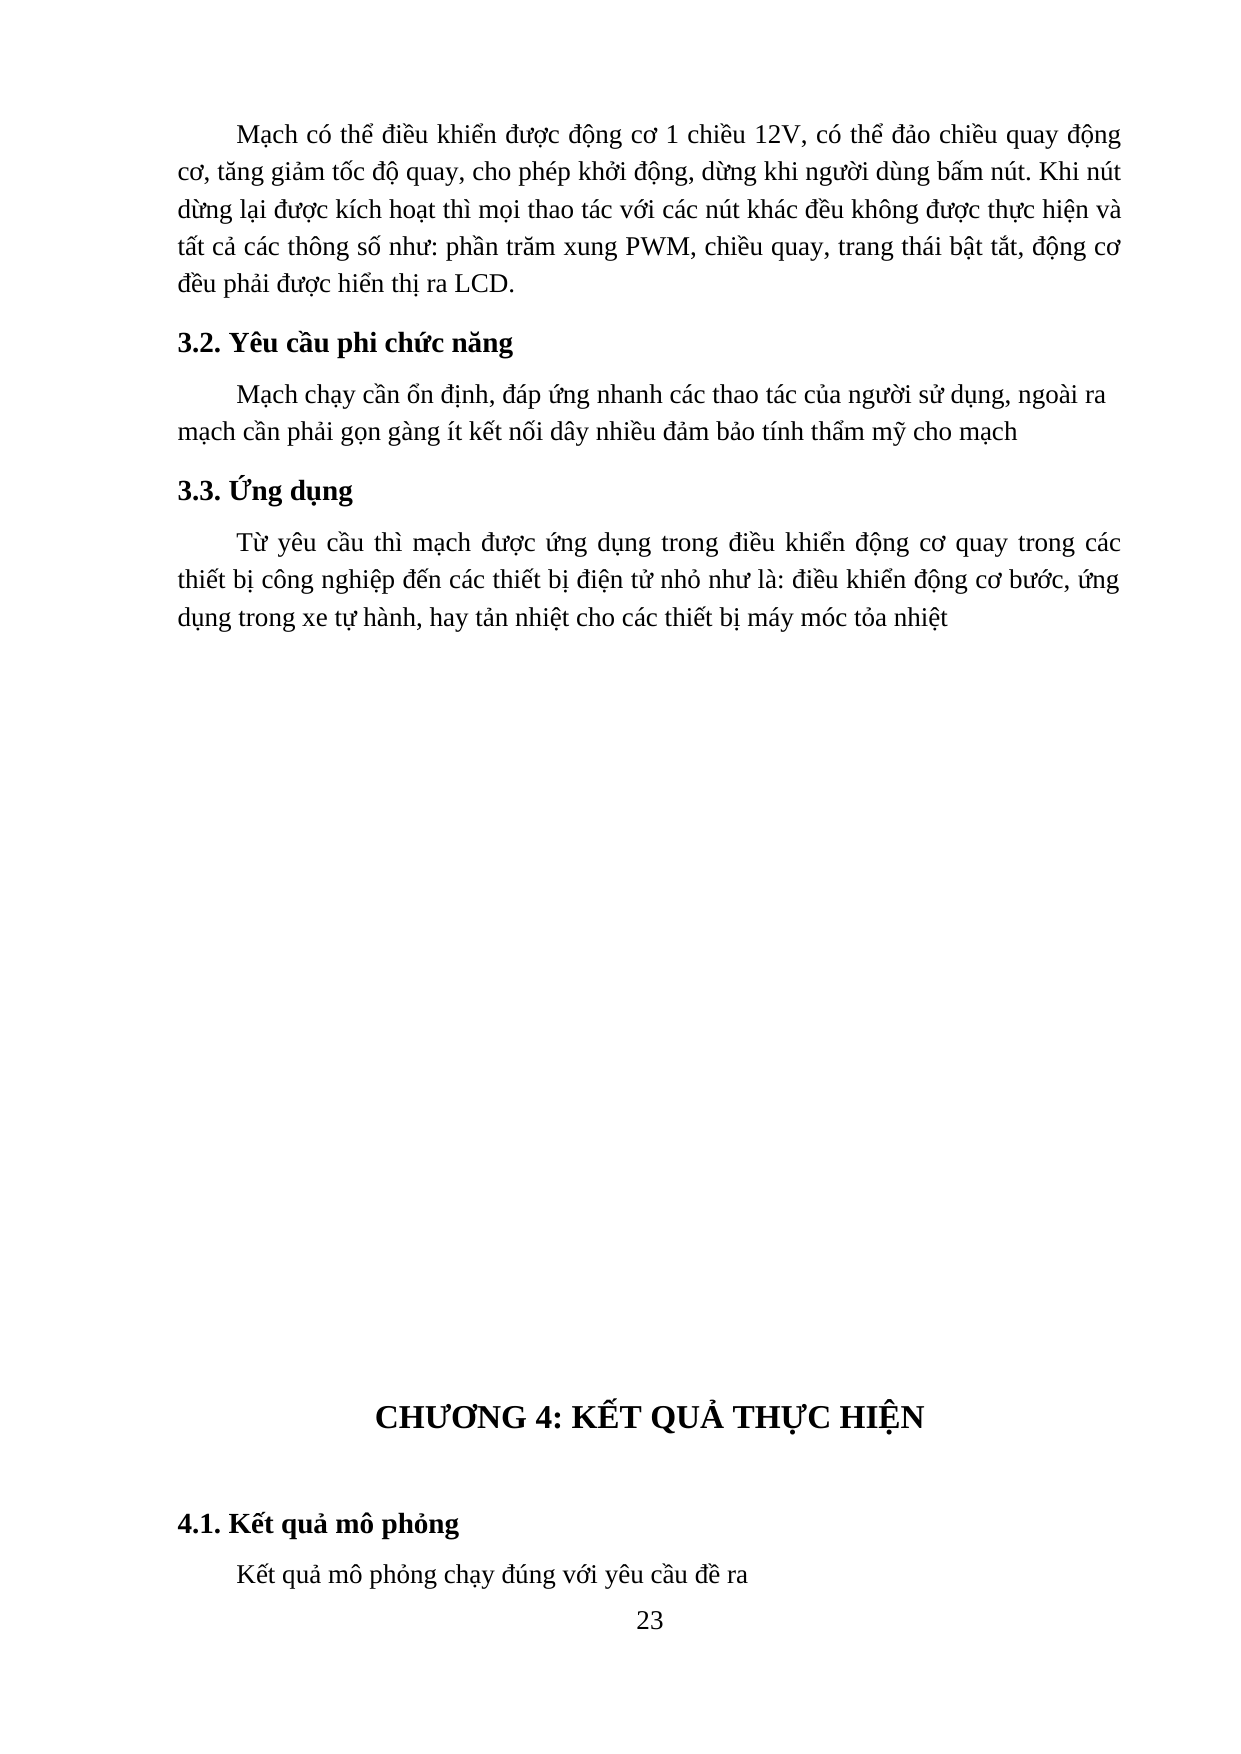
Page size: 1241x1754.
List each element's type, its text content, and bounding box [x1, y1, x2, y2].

subtitle CHƯƠNG 4: KẾT QUẢ THỰC HIỆN [177, 1397, 1122, 1436]
text 3.2. Yêu cầu phi chức năng [177, 325, 1122, 359]
text Mạch có thể điều khiển được động cơ 1 chiều 12V, có thể đảo chiều quay động cơ, tăng giảm tốc độ quay, cho phép khởi động, dừng khi người dùng bấm nút. Khi nút dừng lại được kích hoạt thì mọi thao tác với các nút khác đều không được thực hiện và tất cả các thông số như: phần trăm xung PWM, chiều quay, trang thái bật tắt, động cơ đều phải được hiển thị ra LCD. [177, 118, 1122, 298]
text Mạch chạy cần ổn định, đáp ứng nhanh các thao tác của người sử dụng, ngoài ra mạch cần phải gọn gàng ít kết nối dây nhiều đảm bảo tính thẩm mỹ cho mạch [177, 378, 1122, 447]
text Từ yêu cầu thì mạch được ứng dụng trong điều khiển động cơ quay trong các thiết bị công nghiệp đến các thiết bị điện tử nhỏ như là: điều khiển động cơ bước, ứng dụng trong xe tự hành, hay tản nhiệt cho các thiết bị máy móc tỏa nhiệt [177, 526, 1122, 632]
text Kết quả mô phỏng chạy đúng với yêu cầu đề ra [177, 1559, 1122, 1590]
text 4.1. Kết quả mô phỏng [177, 1506, 1122, 1539]
text 3.3. Ứng dụng [177, 473, 1122, 507]
